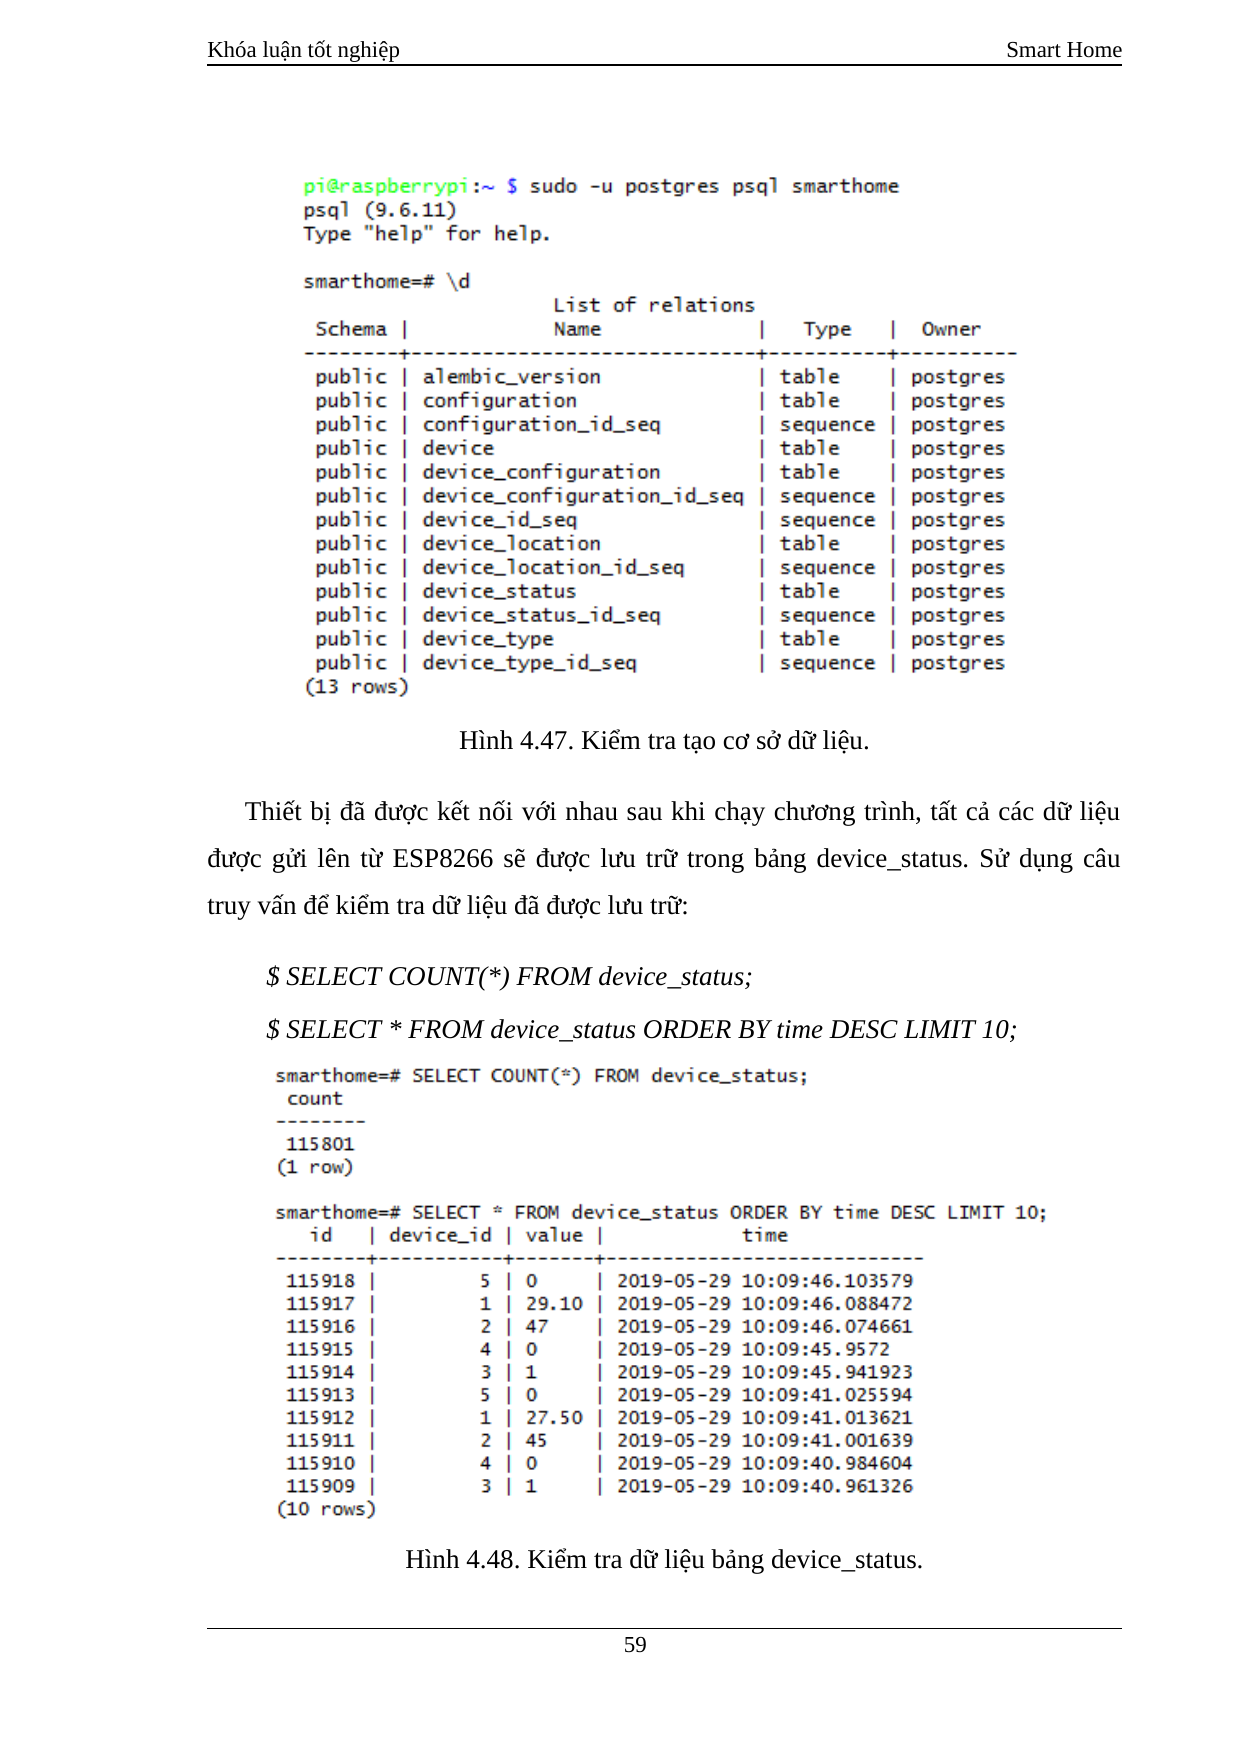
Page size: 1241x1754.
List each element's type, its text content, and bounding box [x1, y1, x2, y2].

picture [302, 177, 1027, 702]
text $ SELECT * FROM device_status ORDER BY time DESC LIMIT 10; [207, 1013, 1122, 1044]
text $ SELECT COUNT(*) FROM device_status; [207, 960, 1122, 992]
text Thiết bị đã được kết nối với nhau sau khi chạy chương trình, tất cả các dữ liệu được gửi lên từ ESP8266 sẽ được lưu trữ trong bảng device_status. Sử dụng câu truy vấn để kiểm tra dữ liệu đã được lưu trữ: [207, 795, 1122, 920]
picture [274, 1066, 1055, 1522]
